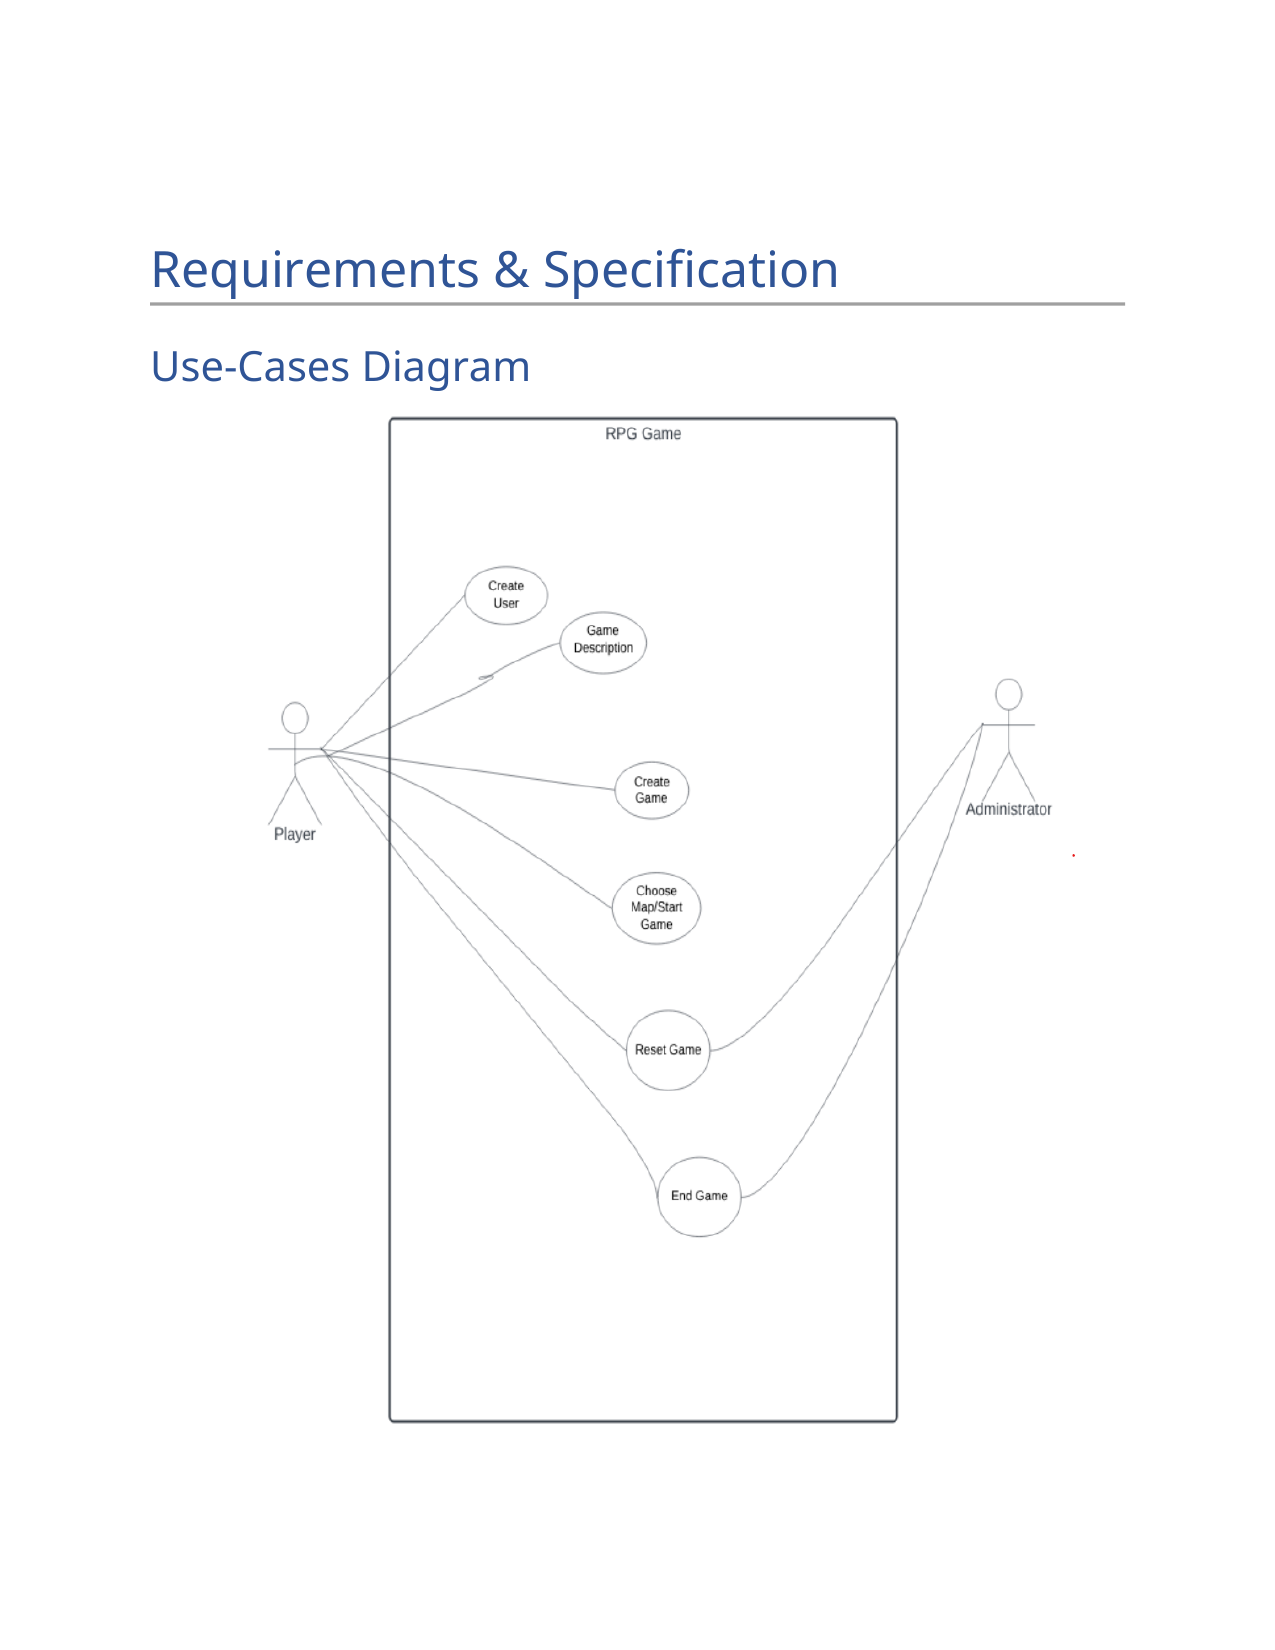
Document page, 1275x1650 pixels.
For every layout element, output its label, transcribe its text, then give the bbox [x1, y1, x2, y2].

subtitle Use-Cases Diagram [150, 337, 1125, 394]
subtitle Requirements & Specification [150, 234, 1125, 302]
picture [150, 394, 1125, 1431]
